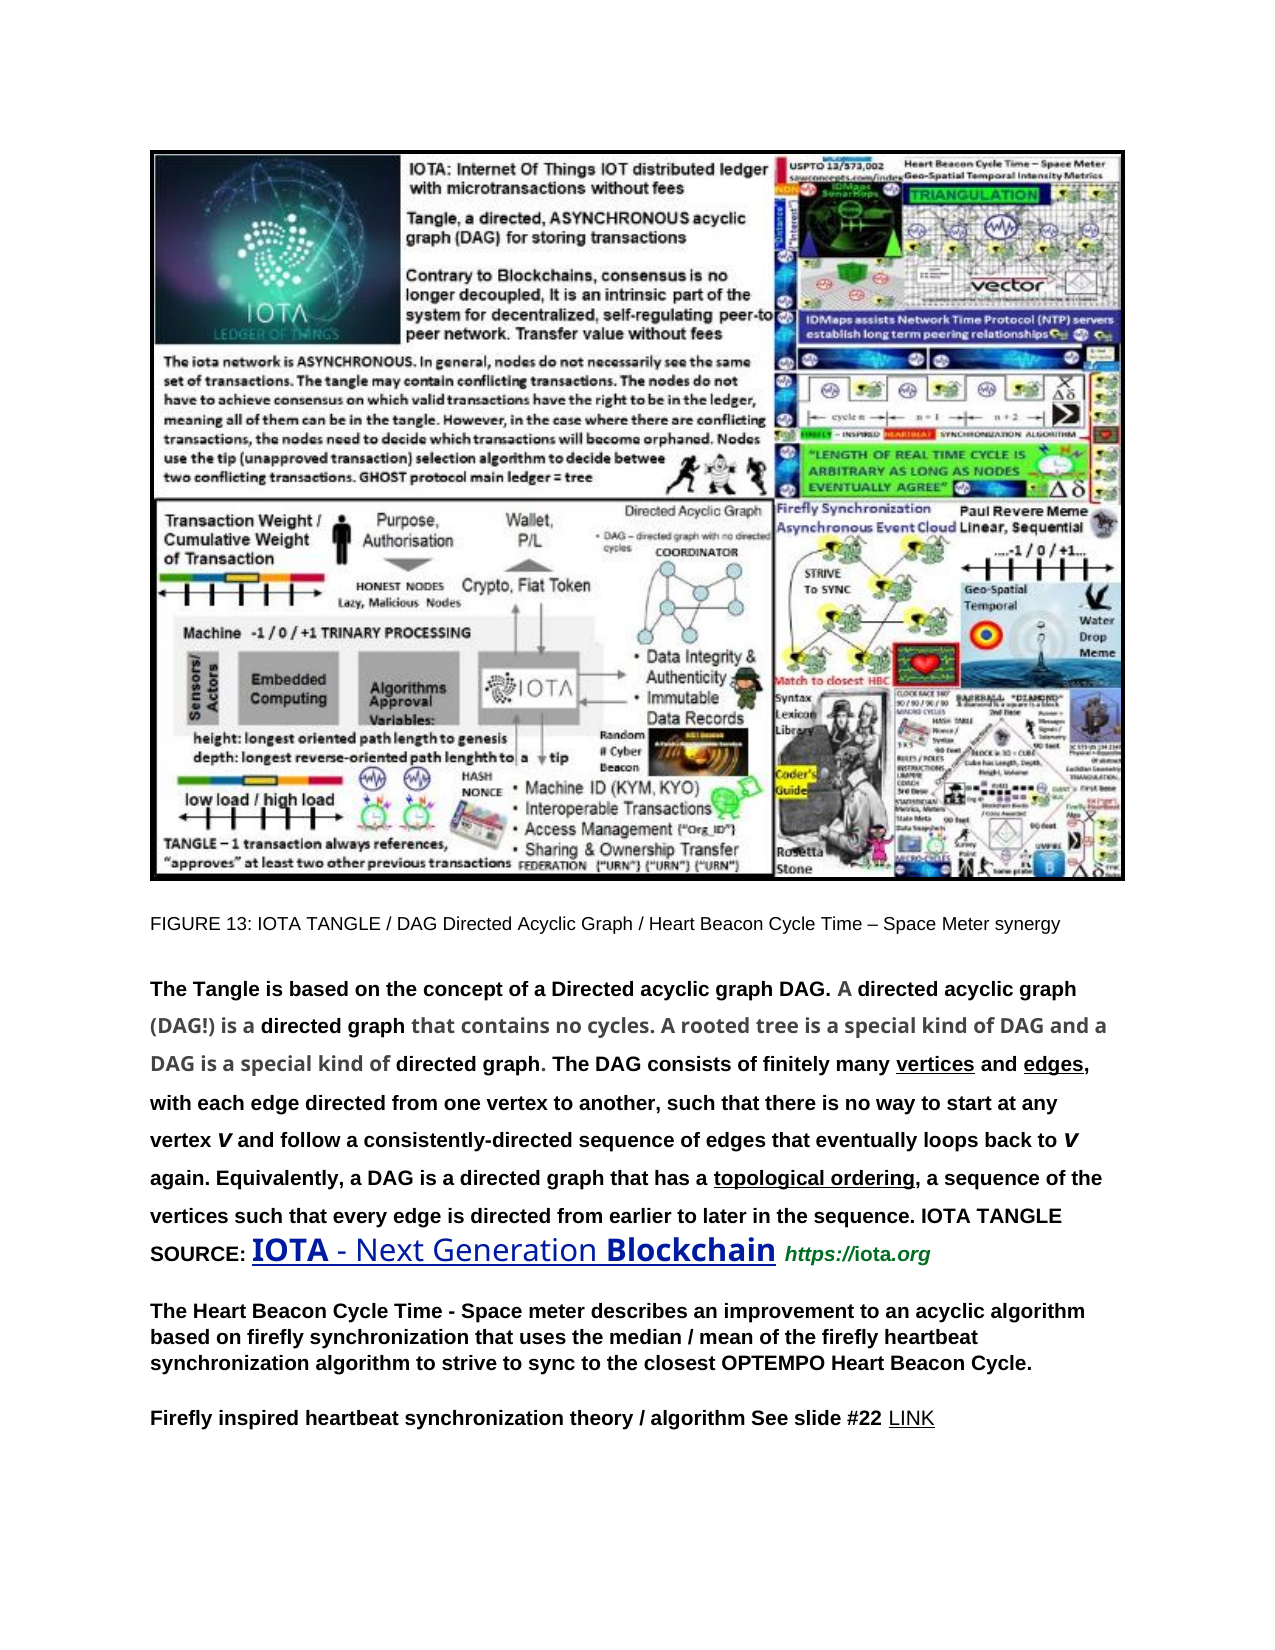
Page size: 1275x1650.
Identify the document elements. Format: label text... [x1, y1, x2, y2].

subtitle The Tangle is based on the concept of a Directed acyclic graph DAG. A directed acyclic graph (DAG!) is a directed graph that contains no cycles. A rooted tree is a special kind of DAG and a DAG is a special kind of directed graph. The DAG consists of finitely many vertices and edges, with each edge directed from one vertex to another, such that there is no way to start at any vertex v and follow a consistently-directed sequence of edges that eventually loops back to v again. Equivalently, a DAG is a directed graph that has a topological ordering, a sequence of the vertices such that every edge is directed from earlier to later in the sequence. IOTA TANGLE SOURCE: IOTA - Next Generation Blockchain https://iota.org [150, 965, 1125, 1270]
text Firefly inspired heartbeat synchronization theory / algorithm See slide #22 LINK [150, 1406, 1125, 1430]
picture [154, 154, 1121, 877]
text The Heart Beacon Cycle Time - Space meter describes an improvement to an acyclic algorithm based on firefly synchronization that uses the median / mean of the firefly heartbeat synchronization algorithm to strive to sync to the closest OPTEMPO Heart Beacon Cycle. [150, 1299, 1125, 1375]
text FIGURE 13: IOTA TANGLE / DAG Directed Acyclic Graph / Heart Beacon Cycle Time – Space Meter synergy [150, 913, 1125, 934]
